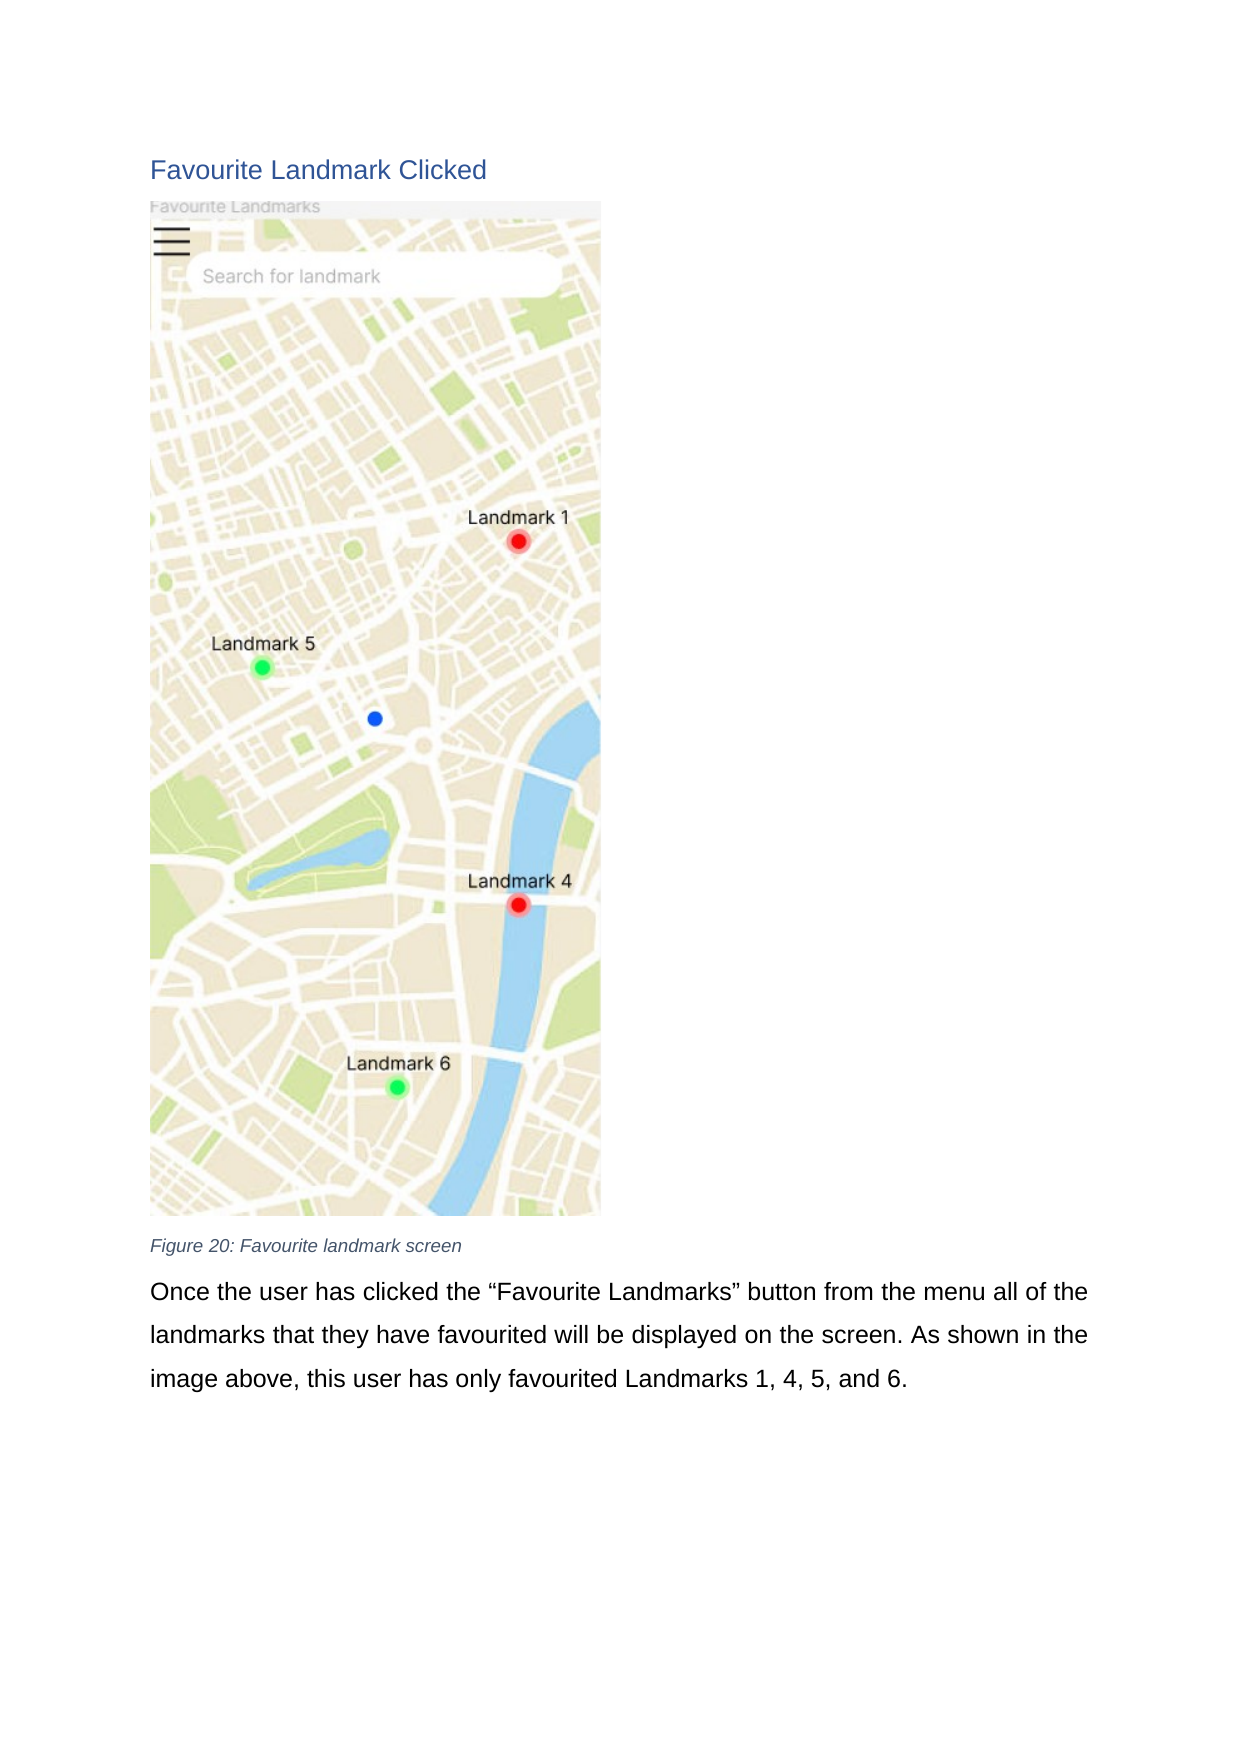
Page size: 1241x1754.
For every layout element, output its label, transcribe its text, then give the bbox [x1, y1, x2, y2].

picture [150, 201, 602, 1216]
text Figure 20: Favourite landmark screen [150, 1235, 1090, 1256]
text Once the user has clicked the “Favourite Landmarks” button from the menu all of the landmarks that they have favourited will be displayed on the screen. As shown in the image above, this user has only favourited Landmarks 1, 4, 5, and 6. [150, 1277, 1090, 1392]
subtitle Favourite Landmark Clicked [150, 154, 1090, 185]
